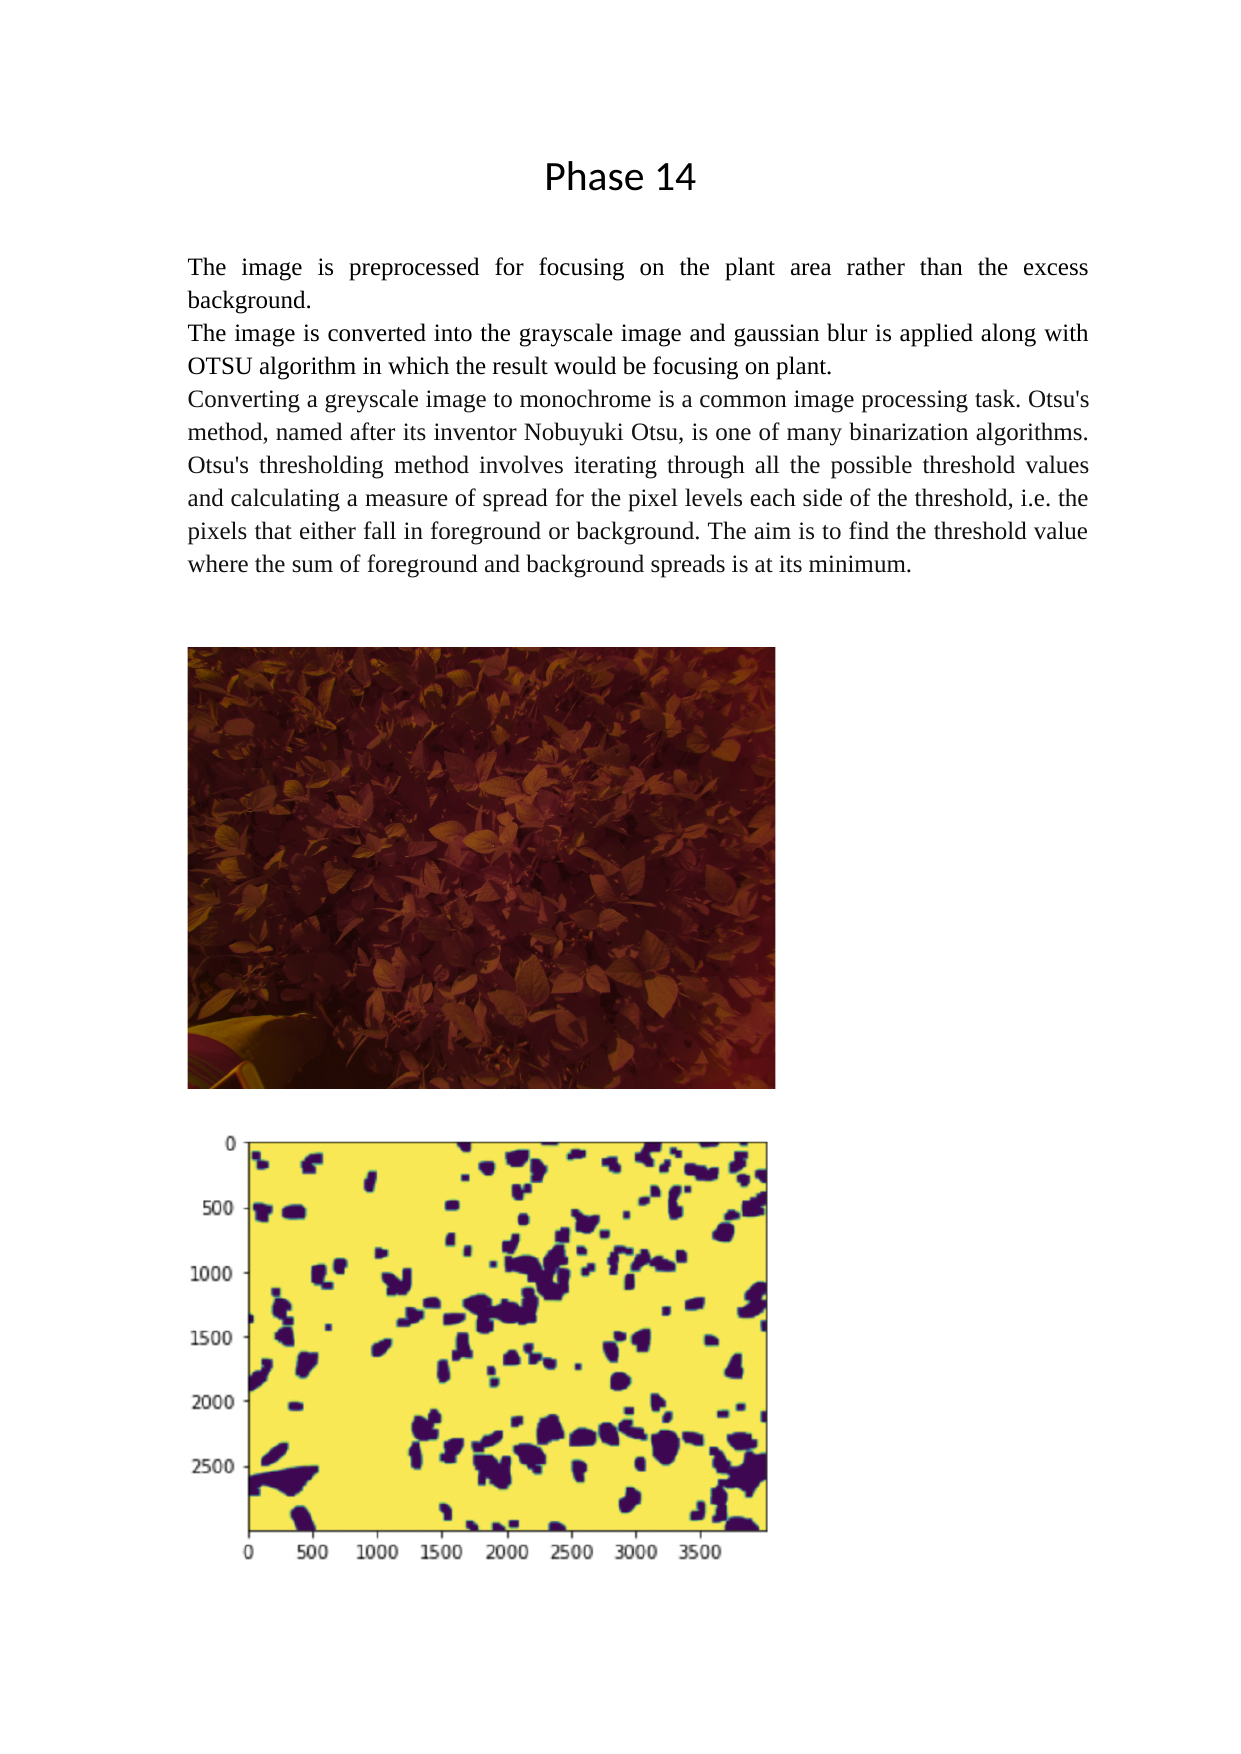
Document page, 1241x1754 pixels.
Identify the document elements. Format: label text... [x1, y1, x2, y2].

text The image is converted into the grayscale image and gaussian blur is applied along with OTSU algorithm in which the result would be focusing on plant. [187, 318, 1090, 379]
text The image is preprocessed for focusing on the plant area rather than the excess background. [187, 252, 1090, 313]
picture [187, 647, 776, 1089]
picture [187, 1126, 776, 1562]
text Converting a greyscale image to monochrome is a common image processing task. Otsu's method, named after its inventor Nobuyuki Otsu, is one of many binarization algorithms. Otsu's thresholding method involves iterating through all the possible threshold values and calculating a measure of spread for the pixel levels each side of the threshold, i.e. the pixels that either fall in foreground or background. The aim is to find the threshold value where the sum of foreground and background spreads is at its minimum. [187, 384, 1090, 578]
text Phase 14 [150, 150, 1090, 201]
